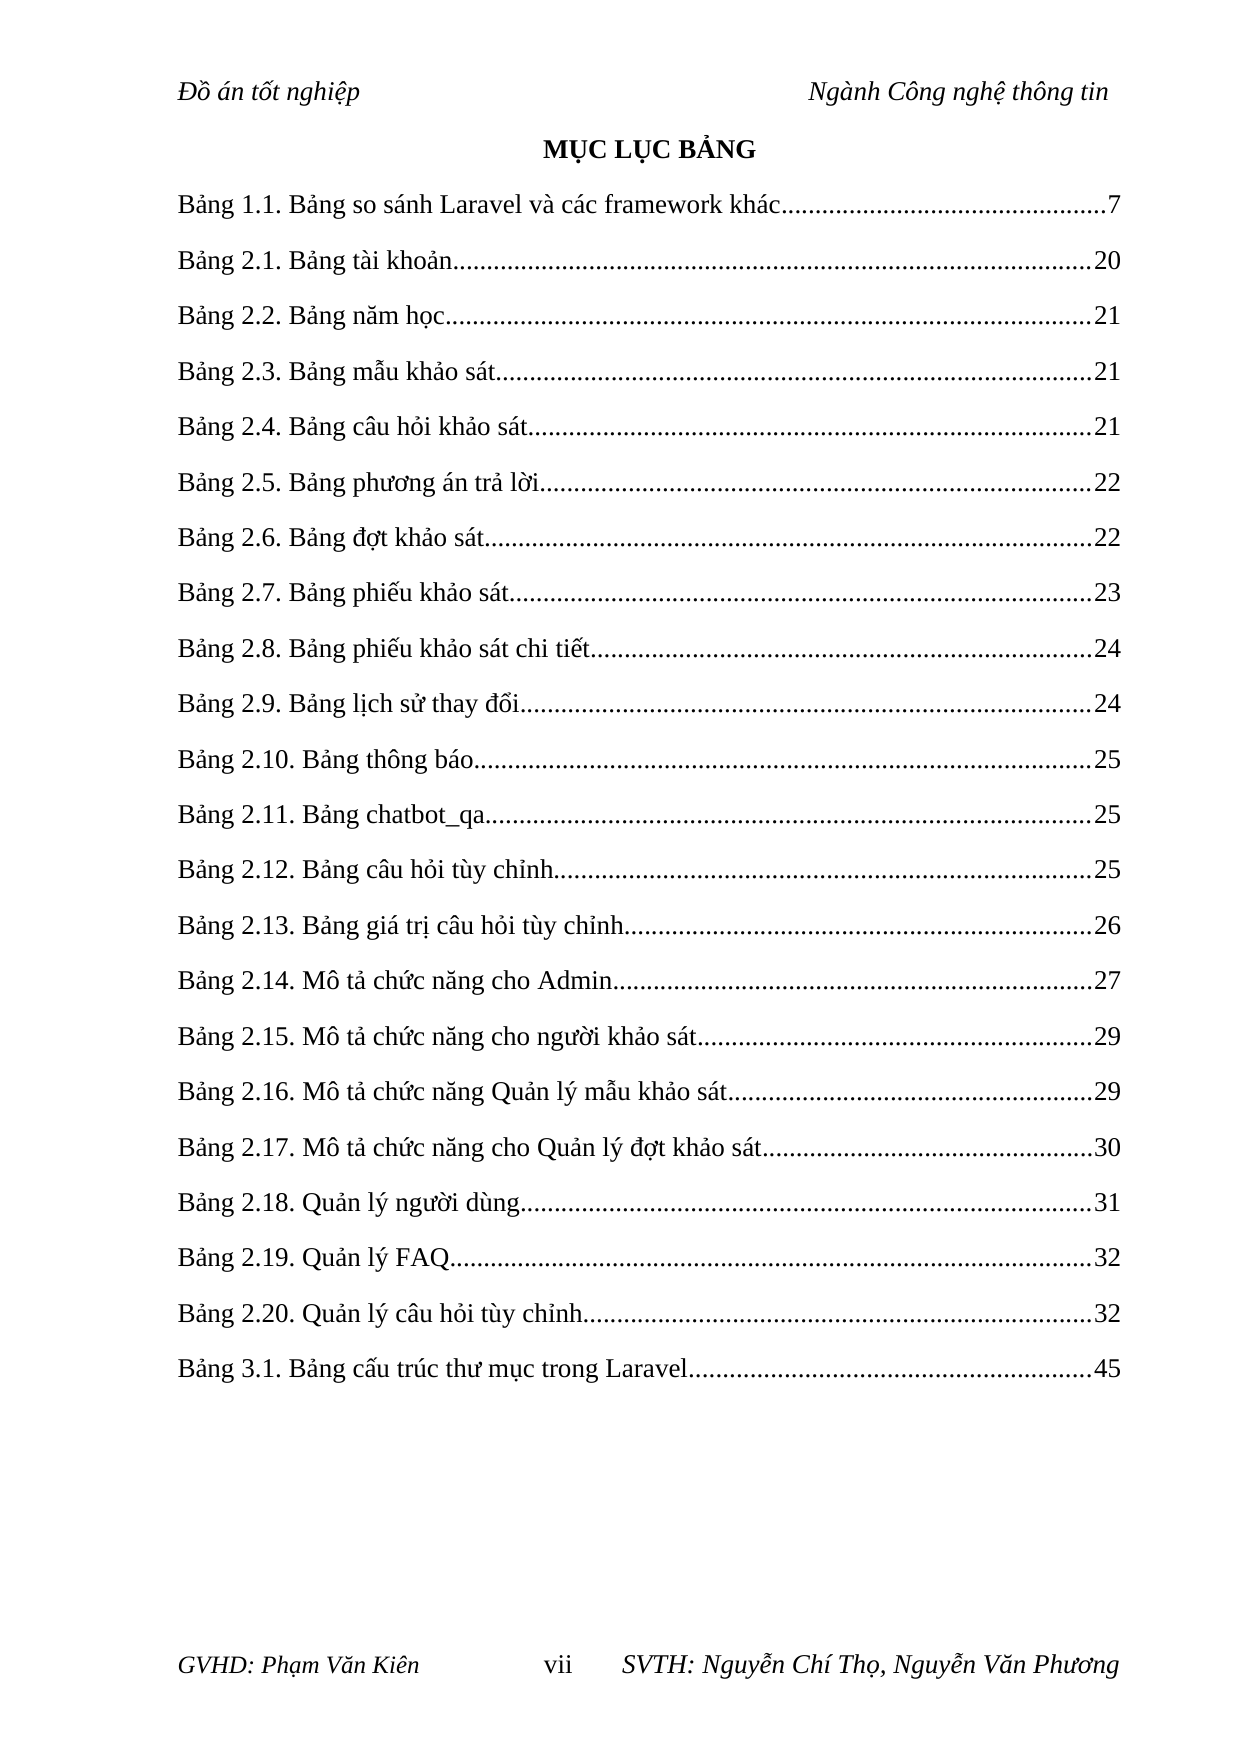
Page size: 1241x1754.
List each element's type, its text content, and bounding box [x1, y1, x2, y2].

text Bảng 2.10. Bảng thông báo 25 [177, 743, 1122, 774]
text Bảng 2.3. Bảng mẫu khảo sát 21 [177, 355, 1122, 386]
text Bảng 2.18. Quản lý người dùng 31 [177, 1186, 1122, 1217]
text Bảng 2.12. Bảng câu hỏi tùy chỉnh 25 [177, 853, 1122, 885]
text Bảng 2.8. Bảng phiếu khảo sát chi tiết 24 [177, 632, 1122, 663]
text Bảng 2.15. Mô tả chức năng cho người khảo sát 29 [177, 1020, 1122, 1051]
text Bảng 2.2. Bảng năm học 21 [177, 299, 1122, 331]
text Bảng 2.5. Bảng phương án trả lời 22 [177, 466, 1122, 497]
text Bảng 2.7. Bảng phiếu khảo sát 23 [177, 576, 1122, 608]
text Bảng 2.19. Quản lý FAQ 32 [177, 1241, 1122, 1273]
text Bảng 2.14. Mô tả chức năng cho Admin 27 [177, 964, 1122, 996]
text Bảng 2.17. Mô tả chức năng cho Quản lý đợt khảo sát 30 [177, 1131, 1122, 1162]
text Bảng 2.20. Quản lý câu hỏi tùy chỉnh 32 [177, 1297, 1122, 1328]
text Bảng 1.1. Bảng so sánh Laravel và các framework khác 7 [177, 188, 1122, 220]
text Bảng 2.4. Bảng câu hỏi khảo sát 21 [177, 410, 1122, 441]
text Bảng 2.16. Mô tả chức năng Quản lý mẫu khảo sát 29 [177, 1075, 1122, 1106]
text Bảng 2.9. Bảng lịch sử thay đổi 24 [177, 687, 1122, 718]
text Bảng 2.11. Bảng chatbot_qa 25 [177, 798, 1122, 829]
text Bảng 3.1. Bảng cấu trúc thư mục trong Laravel 45 [177, 1352, 1122, 1383]
text Bảng 2.13. Bảng giá trị câu hỏi tùy chỉnh 26 [177, 909, 1122, 940]
text Bảng 2.1. Bảng tài khoản 20 [177, 244, 1122, 275]
text MỤC LỤC BẢNG [177, 133, 1122, 164]
text Bảng 2.6. Bảng đợt khảo sát 22 [177, 521, 1122, 552]
